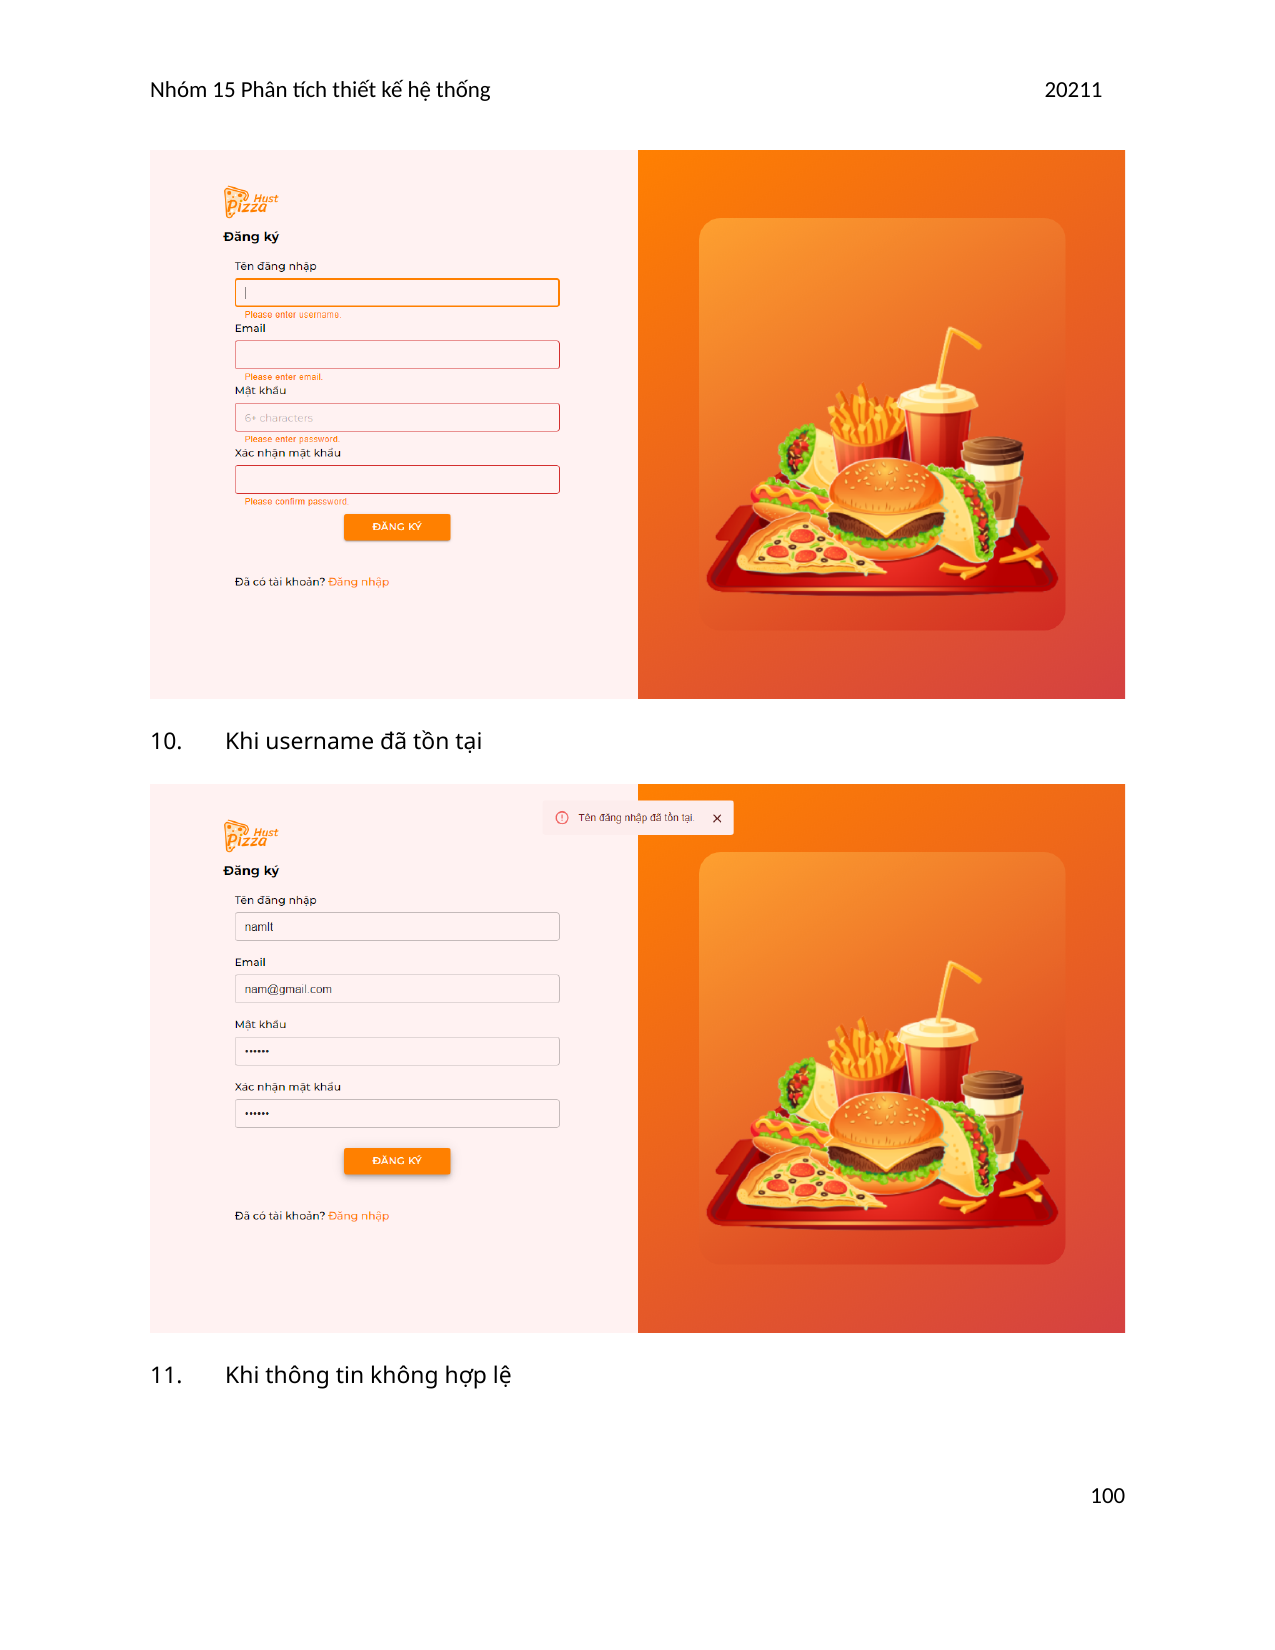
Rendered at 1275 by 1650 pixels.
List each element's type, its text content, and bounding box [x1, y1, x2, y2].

list Khi username đã tồn tại [150, 725, 1125, 757]
list Khi thông tin không hợp lệ [150, 1359, 1125, 1391]
picture [150, 784, 1125, 1333]
picture [150, 150, 1125, 699]
